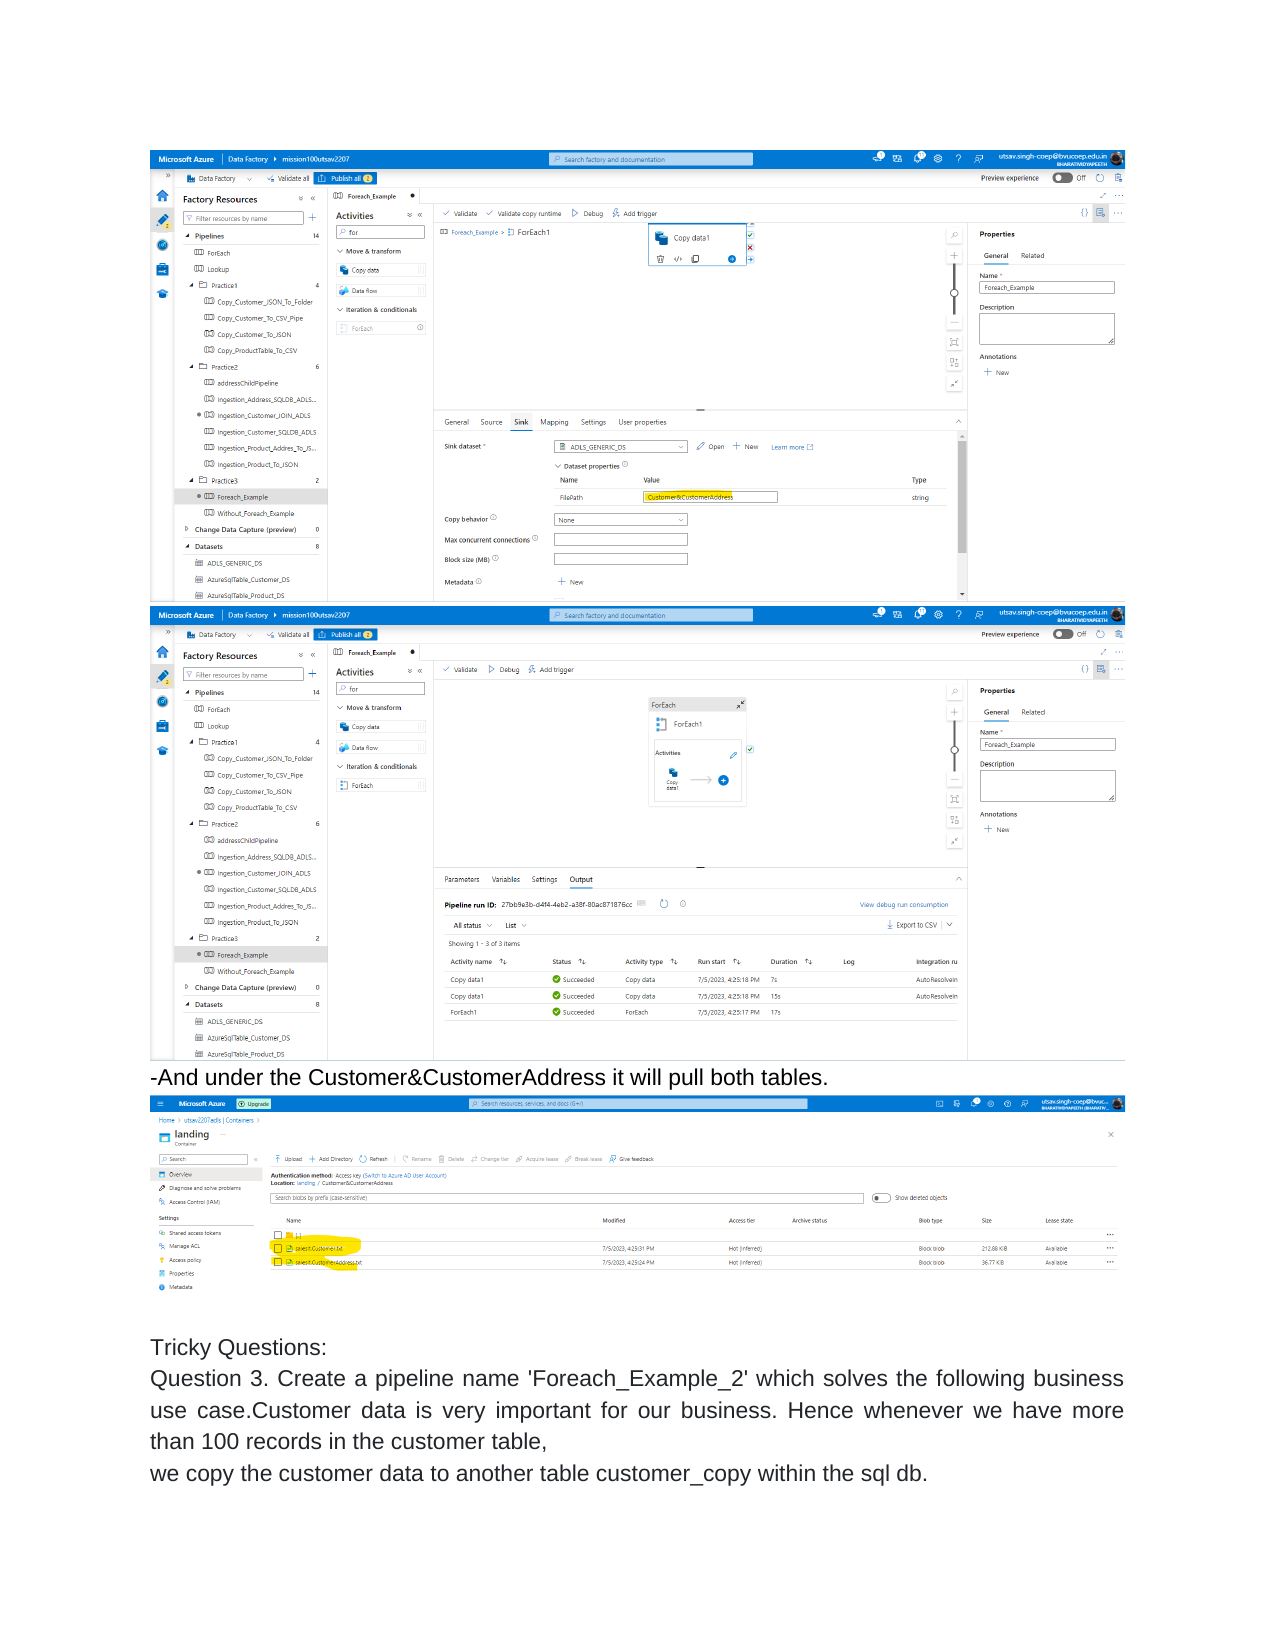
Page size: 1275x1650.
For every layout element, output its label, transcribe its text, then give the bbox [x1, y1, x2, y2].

subtitle we copy the customer data to another table customer_copy within the sql db. [150, 1460, 1125, 1486]
picture [150, 150, 1125, 602]
subtitle Tricky Questions: [150, 1333, 1125, 1360]
subtitle Question 3. Create a pipeline name 'Foreach_Example_2' which solves the following business use case.Customer data is very important for our business. Hence whenever we have more than 100 records in the customer table, [150, 1365, 1125, 1454]
picture [150, 1094, 1125, 1330]
picture [150, 606, 1125, 1061]
text -And under the Customer&CustomerAddress it will pull both tables. [150, 1064, 1125, 1090]
